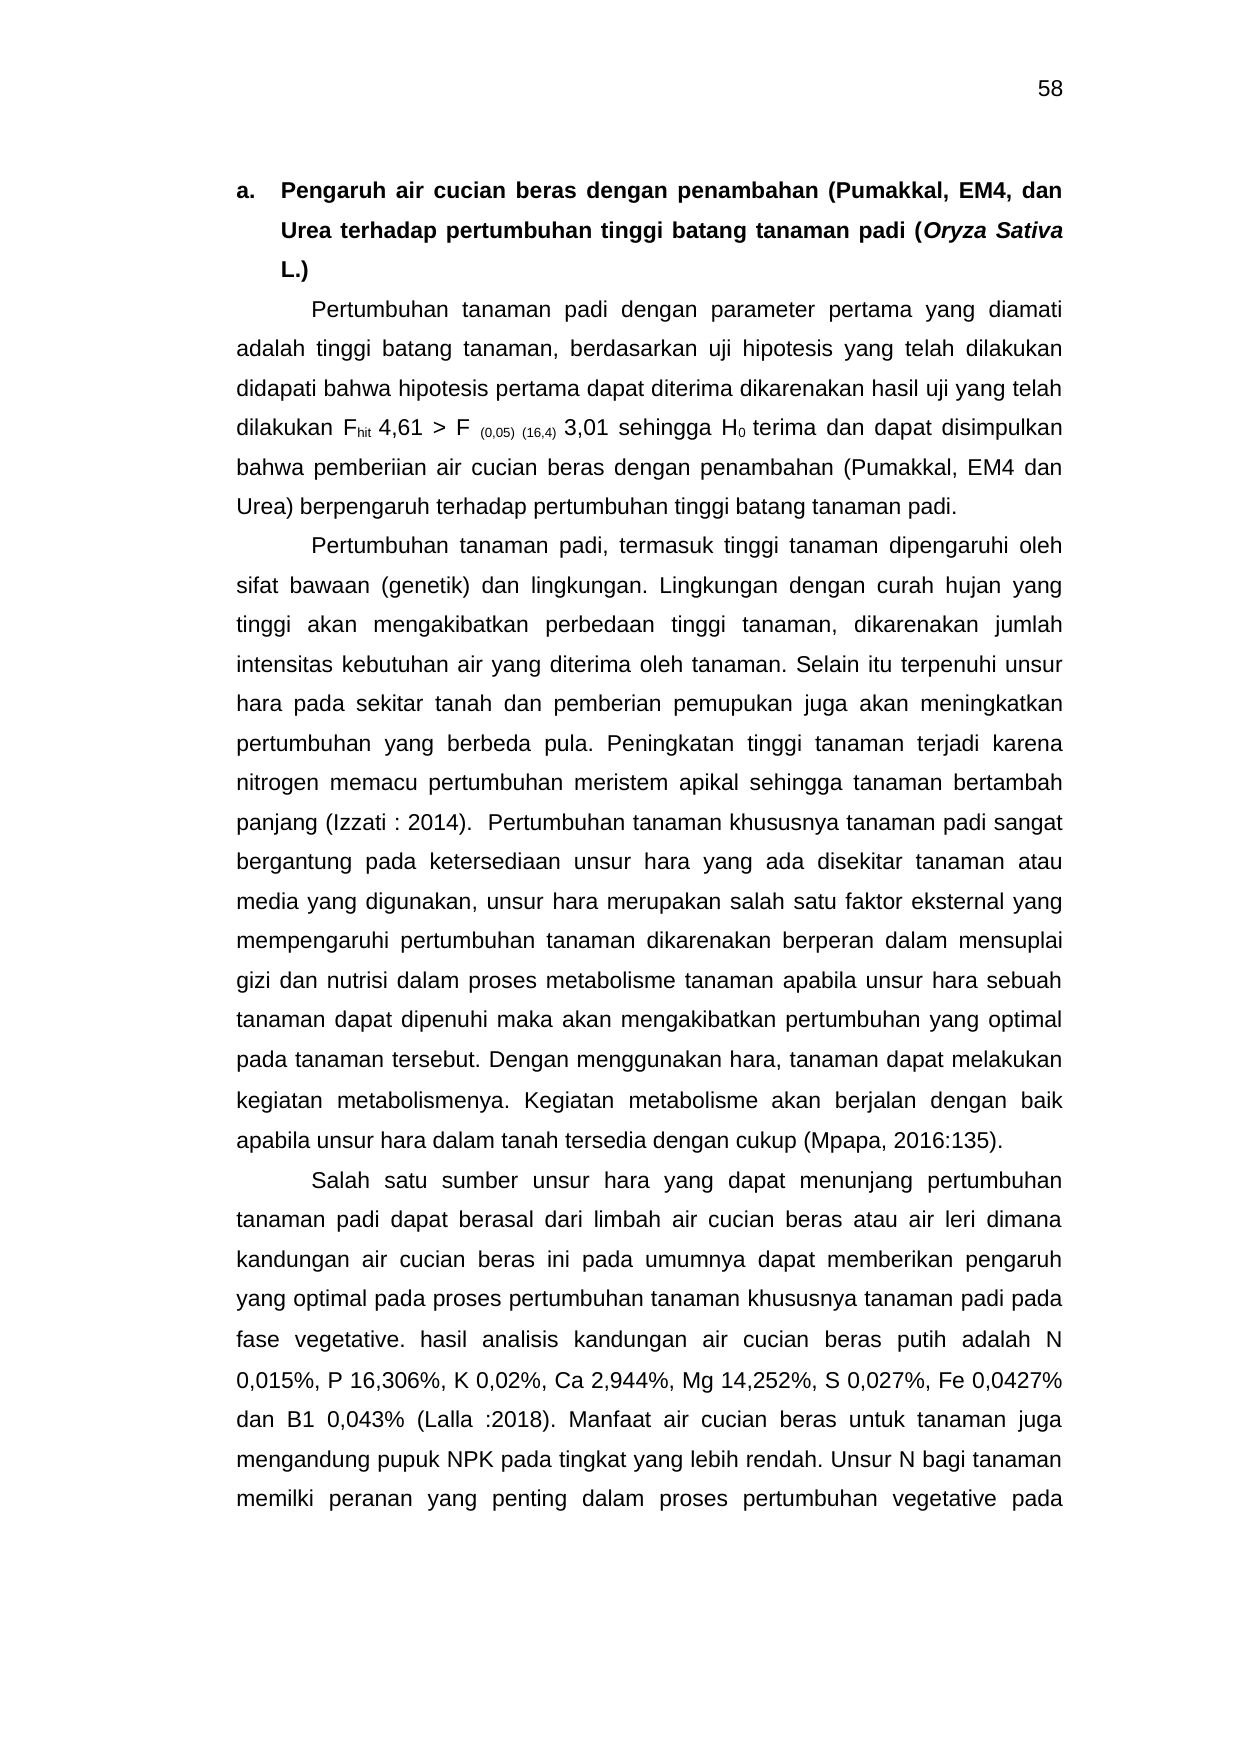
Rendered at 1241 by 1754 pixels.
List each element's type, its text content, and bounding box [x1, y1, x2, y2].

list Pengaruh air cucian beras dengan penambahan (Pumakkal, EM4, dan Urea terhadap pertumbuhan tinggi batang tanaman padi (Oryza Sativa L.) [236, 177, 1063, 282]
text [236, 1167, 1063, 1511]
text Pertumbuhan tanaman padi dengan parameter pertama yang diamati adalah tinggi batang tanaman, berdasarkan uji hipotesis yang telah dilakukan didapati bahwa hipotesis pertama dapat diterima dikarenakan hasil uji yang telah dilakukan Fhit 4,61 > F (0,05) (16,4) 3,01 sehingga H0 terima dan dapat disimpulkan bahwa pemberiian air cucian beras dengan penambahan (Pumakkal, EM4 dan Urea) berpengaruh terhadap pertumbuhan tinggi batang tanaman padi. [236, 296, 1063, 519]
text Pertumbuhan tanaman padi, termasuk tinggi tanaman dipengaruhi oleh sifat bawaan (genetik) dan lingkungan. Lingkungan dengan curah hujan yang tinggi akan mengakibatkan perbedaan tinggi tanaman, dikarenakan jumlah intensitas kebutuhan air yang diterima oleh tanaman. Selain itu terpenuhi unsur hara pada sekitar tanah dan pemberian pemupukan juga akan meningkatkan pertumbuhan yang berbeda pula. Peningkatan tinggi tanaman terjadi karena nitrogen memacu pertumbuhan meristem apikal sehingga tanaman bertambah panjang (Izzati : 2014). Pertumbuhan tanaman khususnya tanaman padi sangat bergantung pada ketersediaan unsur hara yang ada disekitar tanaman atau media yang digunakan, unsur hara merupakan salah satu faktor eksternal yang mempengaruhi pertumbuhan tanaman dikarenakan berperan dalam mensuplai gizi dan nutrisi dalam proses metabolisme tanaman apabila unsur hara sebuah tanaman dapat dipenuhi maka akan mengakibatkan pertumbuhan yang optimal pada tanaman tersebut. Dengan menggunakan hara, tanaman dapat melakukan kegiatan metabolismenya. Kegiatan metabolisme akan berjalan dengan baik apabila unsur hara dalam tanah tersedia dengan cukup (Mpapa, 2016:135). [236, 532, 1063, 1153]
